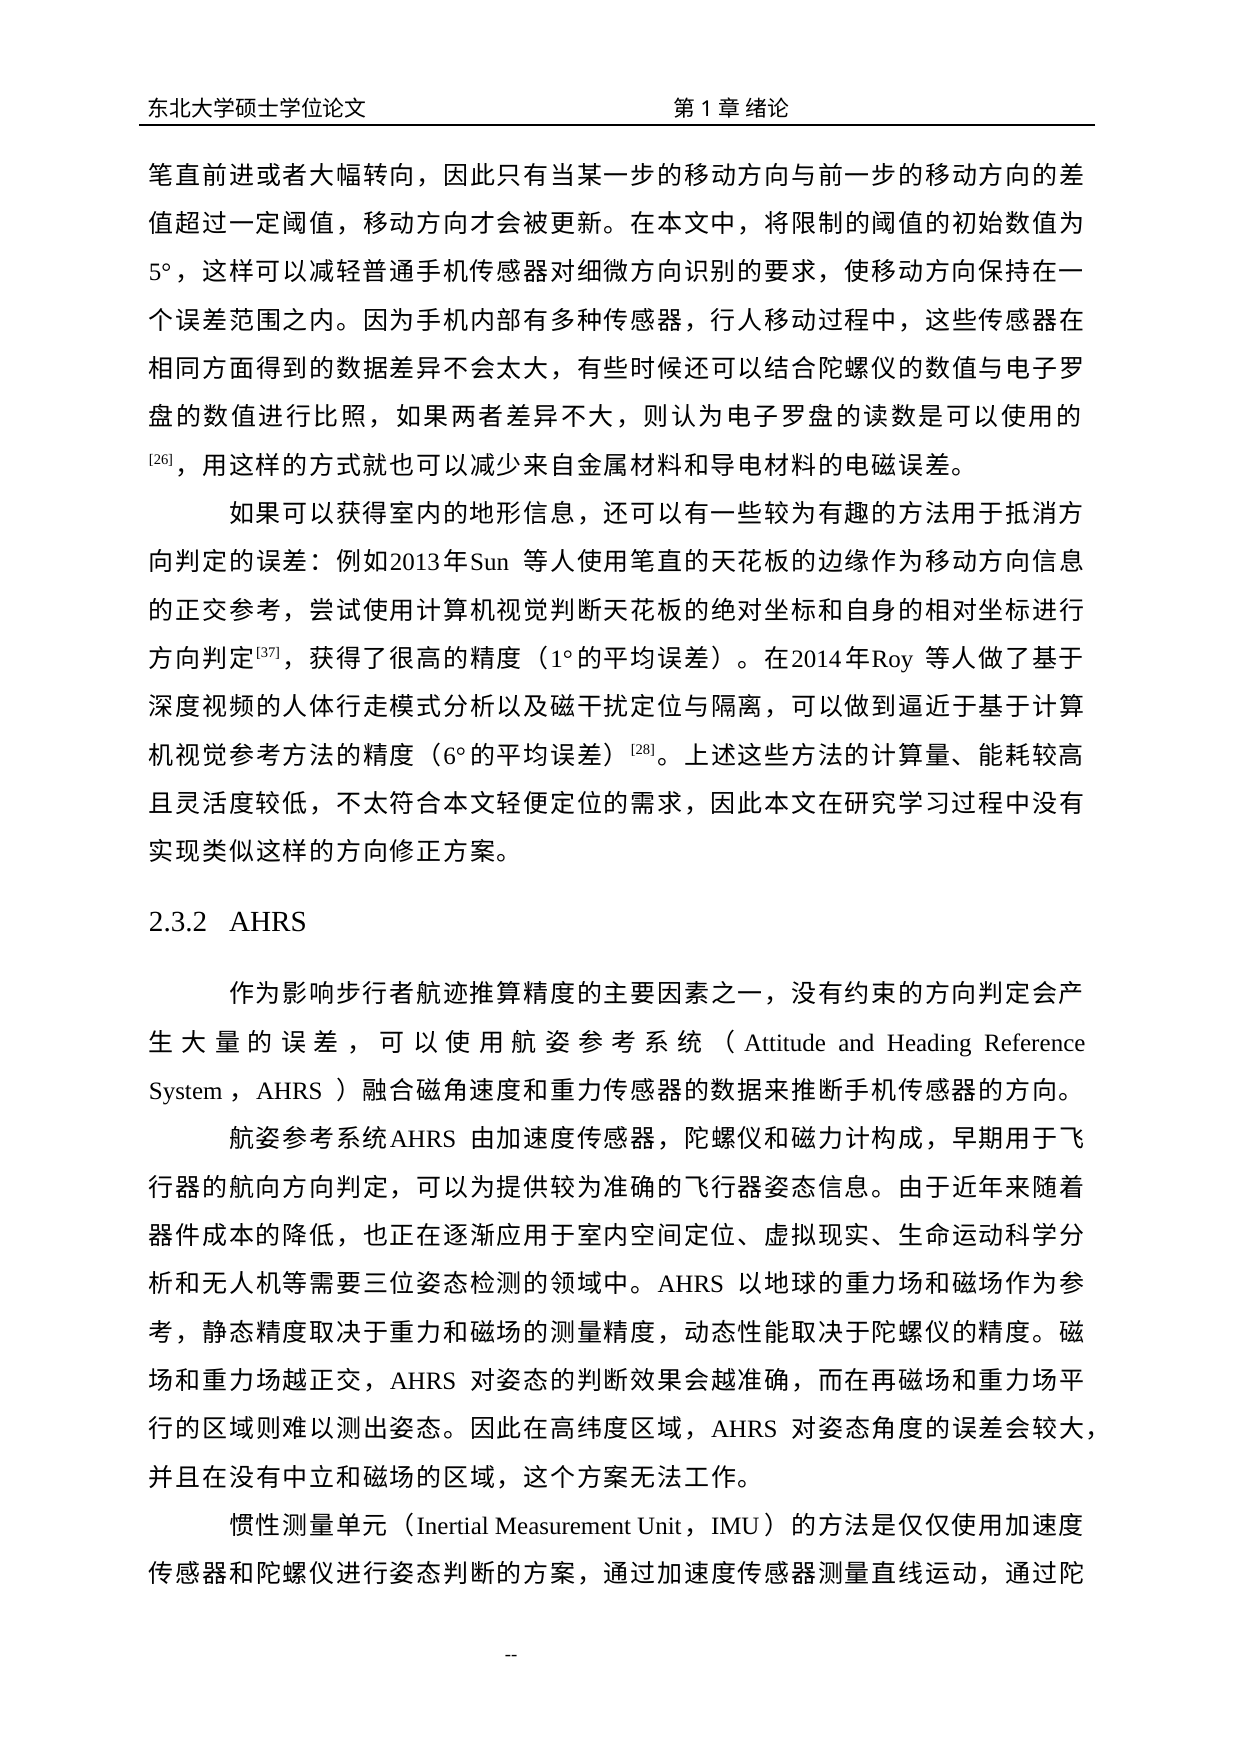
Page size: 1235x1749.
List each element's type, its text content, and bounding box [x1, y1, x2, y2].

text 航姿参考系统AHRS由加速度传感器，陀螺仪和磁力计构成，早期用于飞行器的航向方向判定，可以为提供较为准确的飞行器姿态信息。由于近年来随着器件成本的降低，也正在逐渐应用于室内空间定位、虚拟现实、生命运动科学分析和无人机等需要三位姿态检测的领域中。AHRS以地球的重力场和磁场作为参考，静态精度取决于重力和磁场的测量精度，动态性能取决于陀螺仪的精度。磁场和重力场越正交，AHRS对姿态的判断效果会越准确，而在再磁场和重力场平行的区域则难以测出姿态。因此在高纬度区域，AHRS对姿态角度的误差会较大，并且在没有中立和磁场的区域，这个方案无法工作。 [149, 1113, 1086, 1499]
text 作为影响步行者航迹推算精度的主要因素之一，没有约束的方向判定会产生大量的误差，可以使用航姿参考系统（Attitude and Heading Reference System，AHRS）融合磁角速度和重力传感器的数据来推断手机传感器的方向。 [149, 968, 1086, 1113]
subtitle AHRS [149, 897, 1086, 945]
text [149, 1499, 1086, 1596]
text 如果可以获得室内的地形信息，还可以有一些较为有趣的方法用于抵消方向判定的误差：例如2013年Sun等人使用笔直的天花板的边缘作为移动方向信息的正交参考，尝试使用计算机视觉判断天花板的绝对坐标和自身的相对坐标进行方向判定[37]，获得了很高的精度（1°的平均误差）。在2014年Roy等人做了基于深度视频的人体行走模式分析以及磁干扰定位与隔离，可以做到逼近于基于计算机视觉参考方法的精度（6°的平均误差）[28]。上述这些方法的计算量、能耗较高且灵活度较低，不太符合本文轻便定位的需求，因此本文在研究学习过程中没有实现类似这样的方向修正方案。 [149, 487, 1086, 874]
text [149, 149, 1086, 487]
